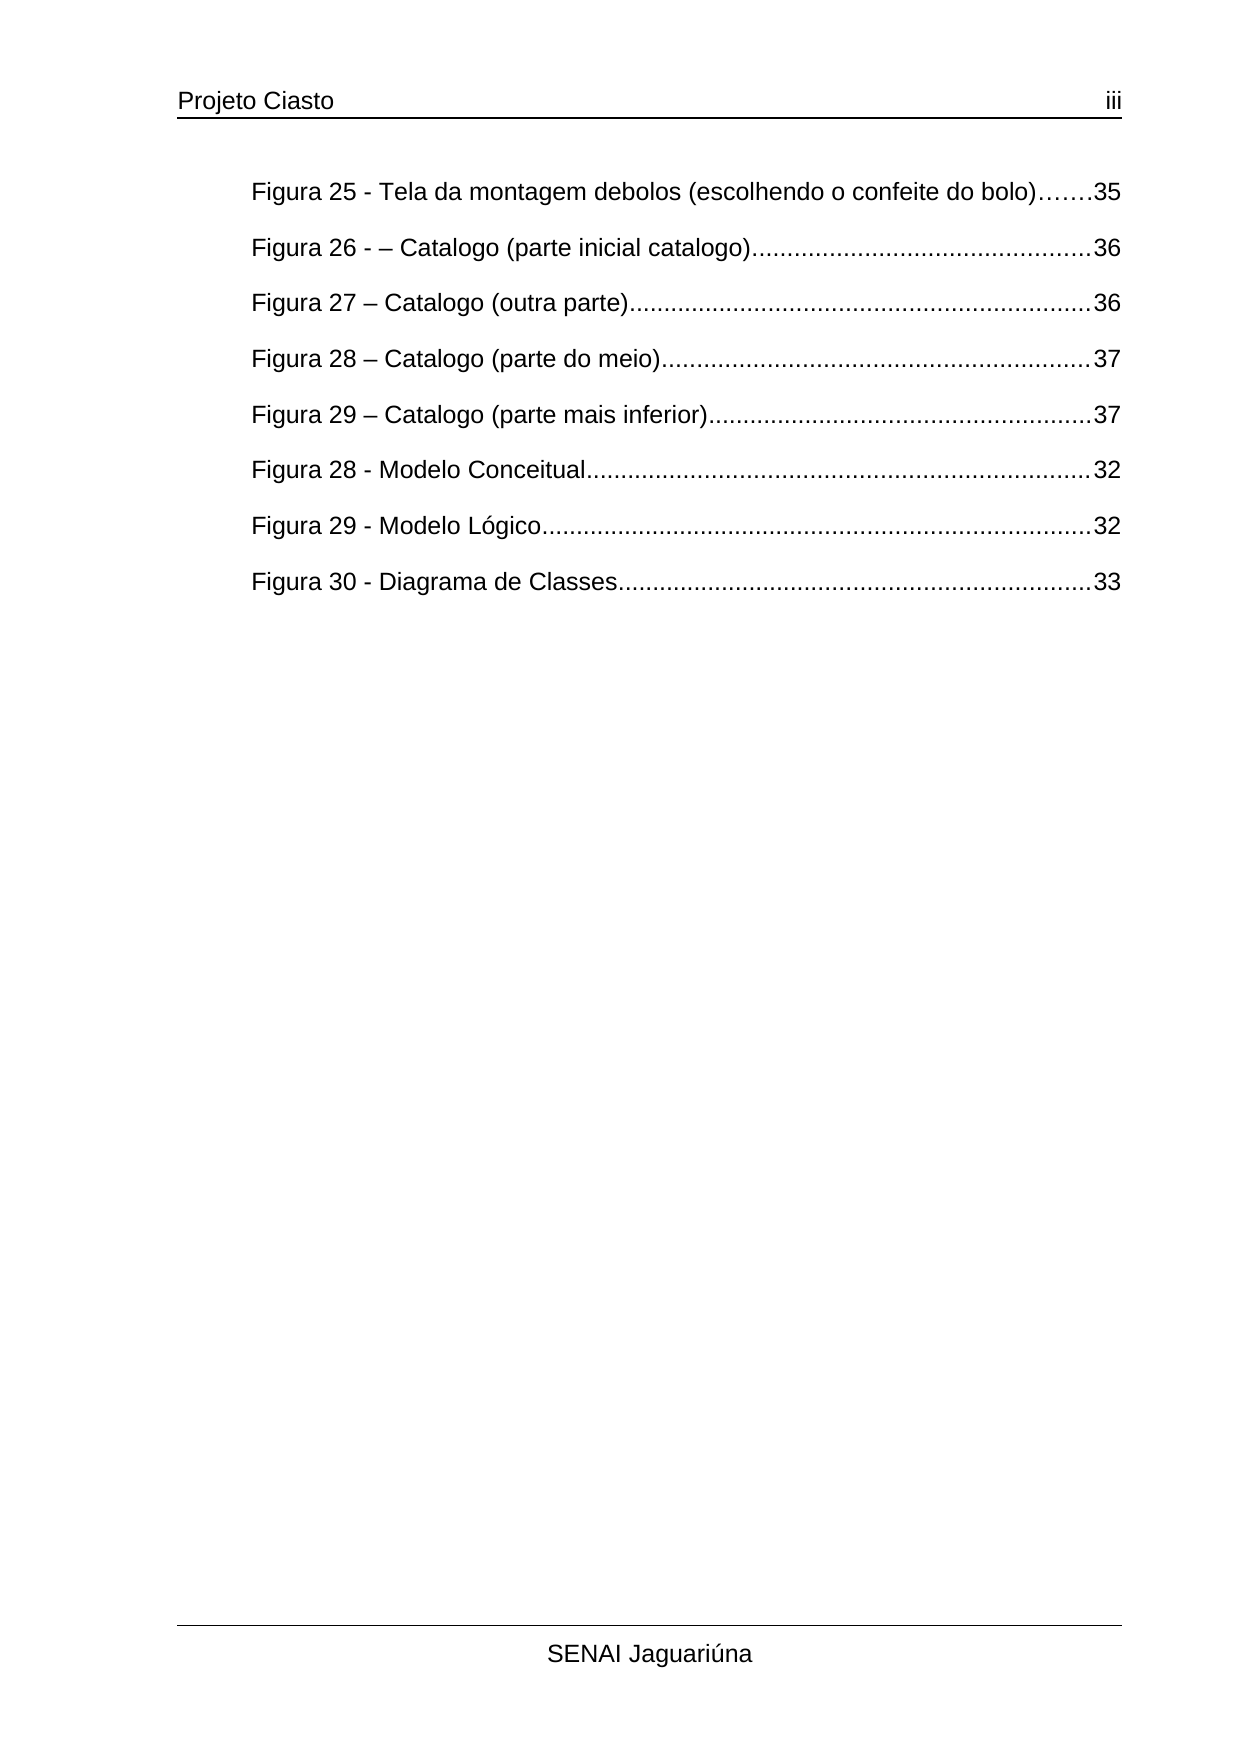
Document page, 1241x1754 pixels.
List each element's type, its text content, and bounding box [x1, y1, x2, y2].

text Figura 27 – Catalogo (outra parte) 36 [177, 288, 1122, 317]
text Figura 25 - Tela da montagem debolos (escolhendo o confeite do bolo) 35 [177, 177, 1122, 206]
text Figura 28 – Catalogo (parte do meio) 37 [177, 344, 1122, 373]
text Figura 29 - Modelo Lógico 32 [177, 511, 1122, 540]
text Figura 30 - Diagrama de Classes 33 [177, 567, 1122, 595]
text Figura 28 - Modelo Conceitual 32 [177, 455, 1122, 484]
text Figura 29 – Catalogo (parte mais inferior) 37 [177, 400, 1122, 428]
text Figura 26 - – Catalogo (parte inicial catalogo) 36 [177, 233, 1122, 262]
